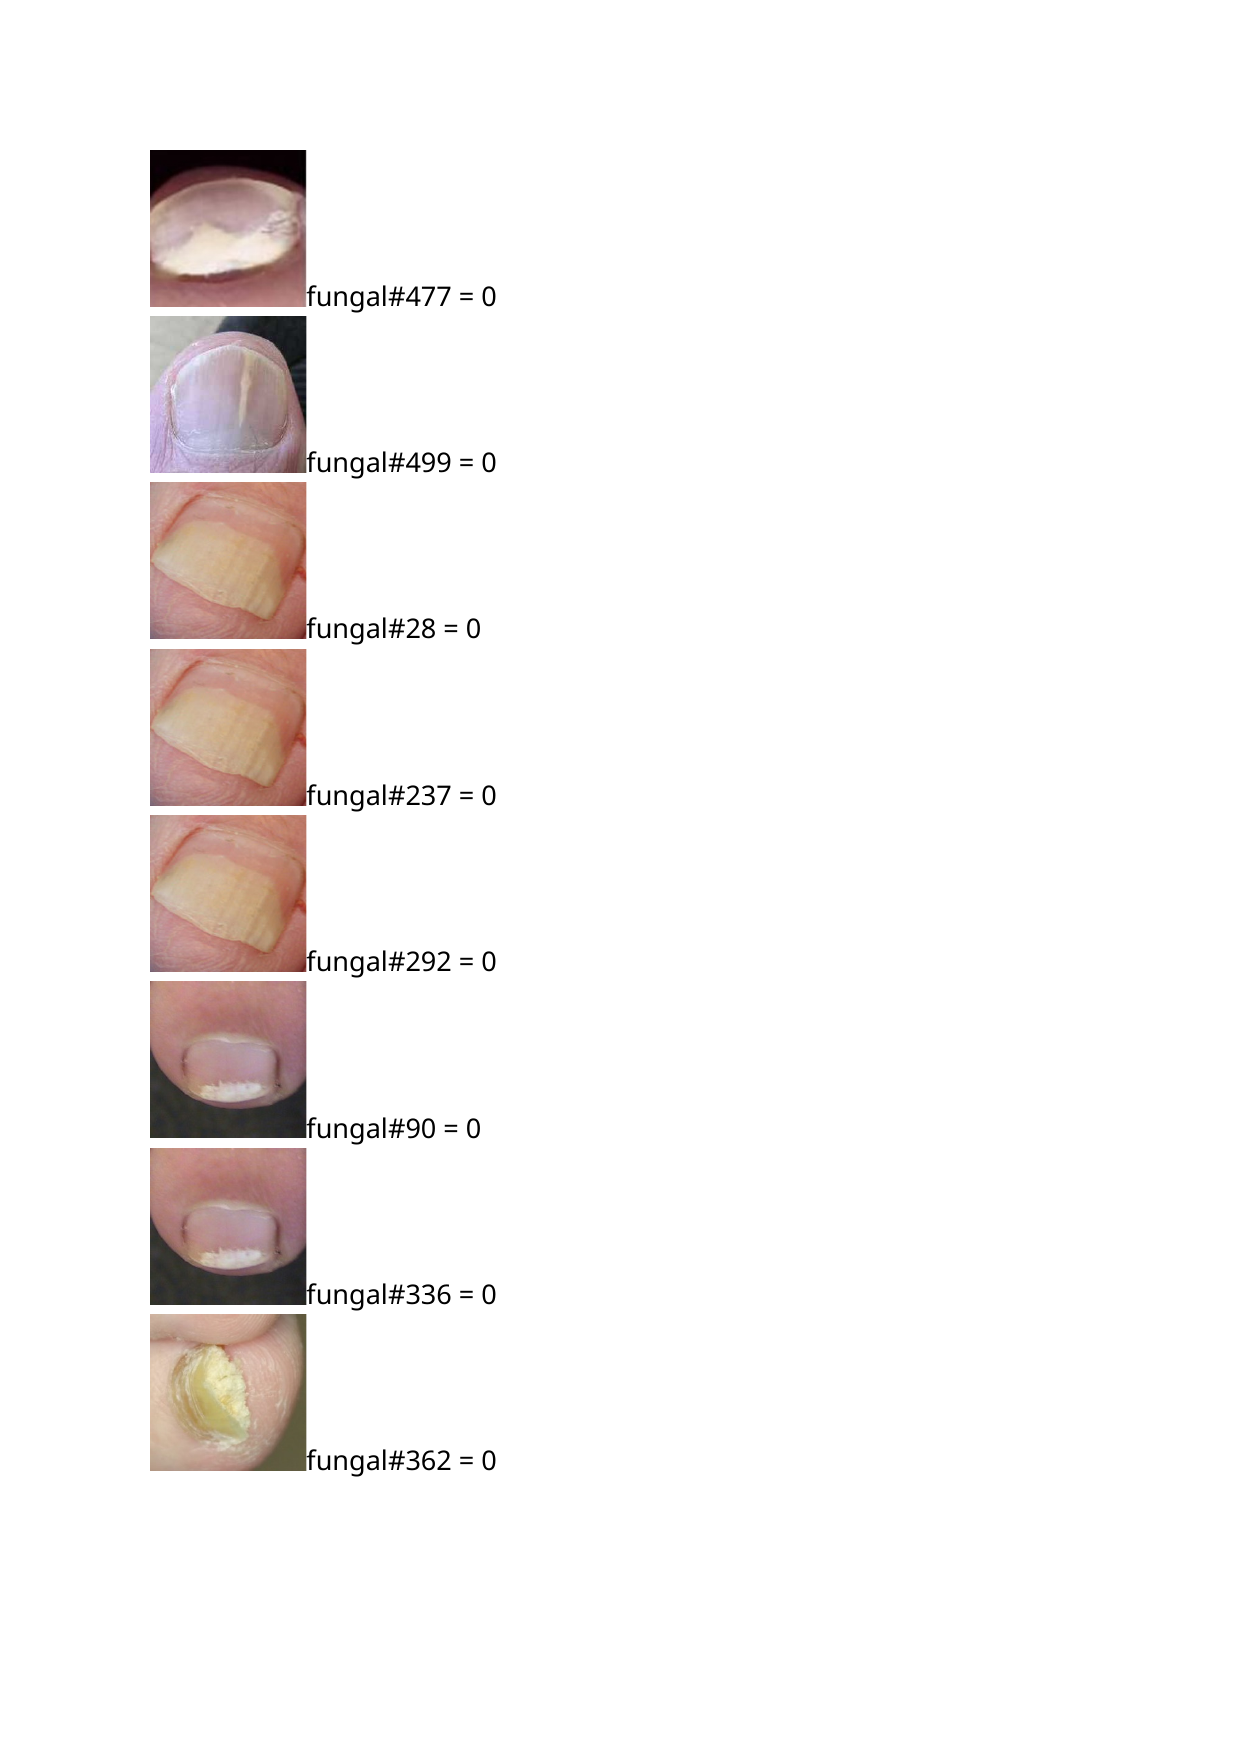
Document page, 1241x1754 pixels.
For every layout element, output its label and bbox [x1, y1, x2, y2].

text [150, 150, 1090, 1479]
picture [150, 316, 307, 473]
picture [150, 150, 307, 307]
picture [150, 482, 307, 639]
picture [150, 981, 307, 1138]
picture [150, 1148, 307, 1305]
picture [150, 815, 307, 972]
picture [150, 649, 307, 806]
picture [150, 1314, 307, 1471]
